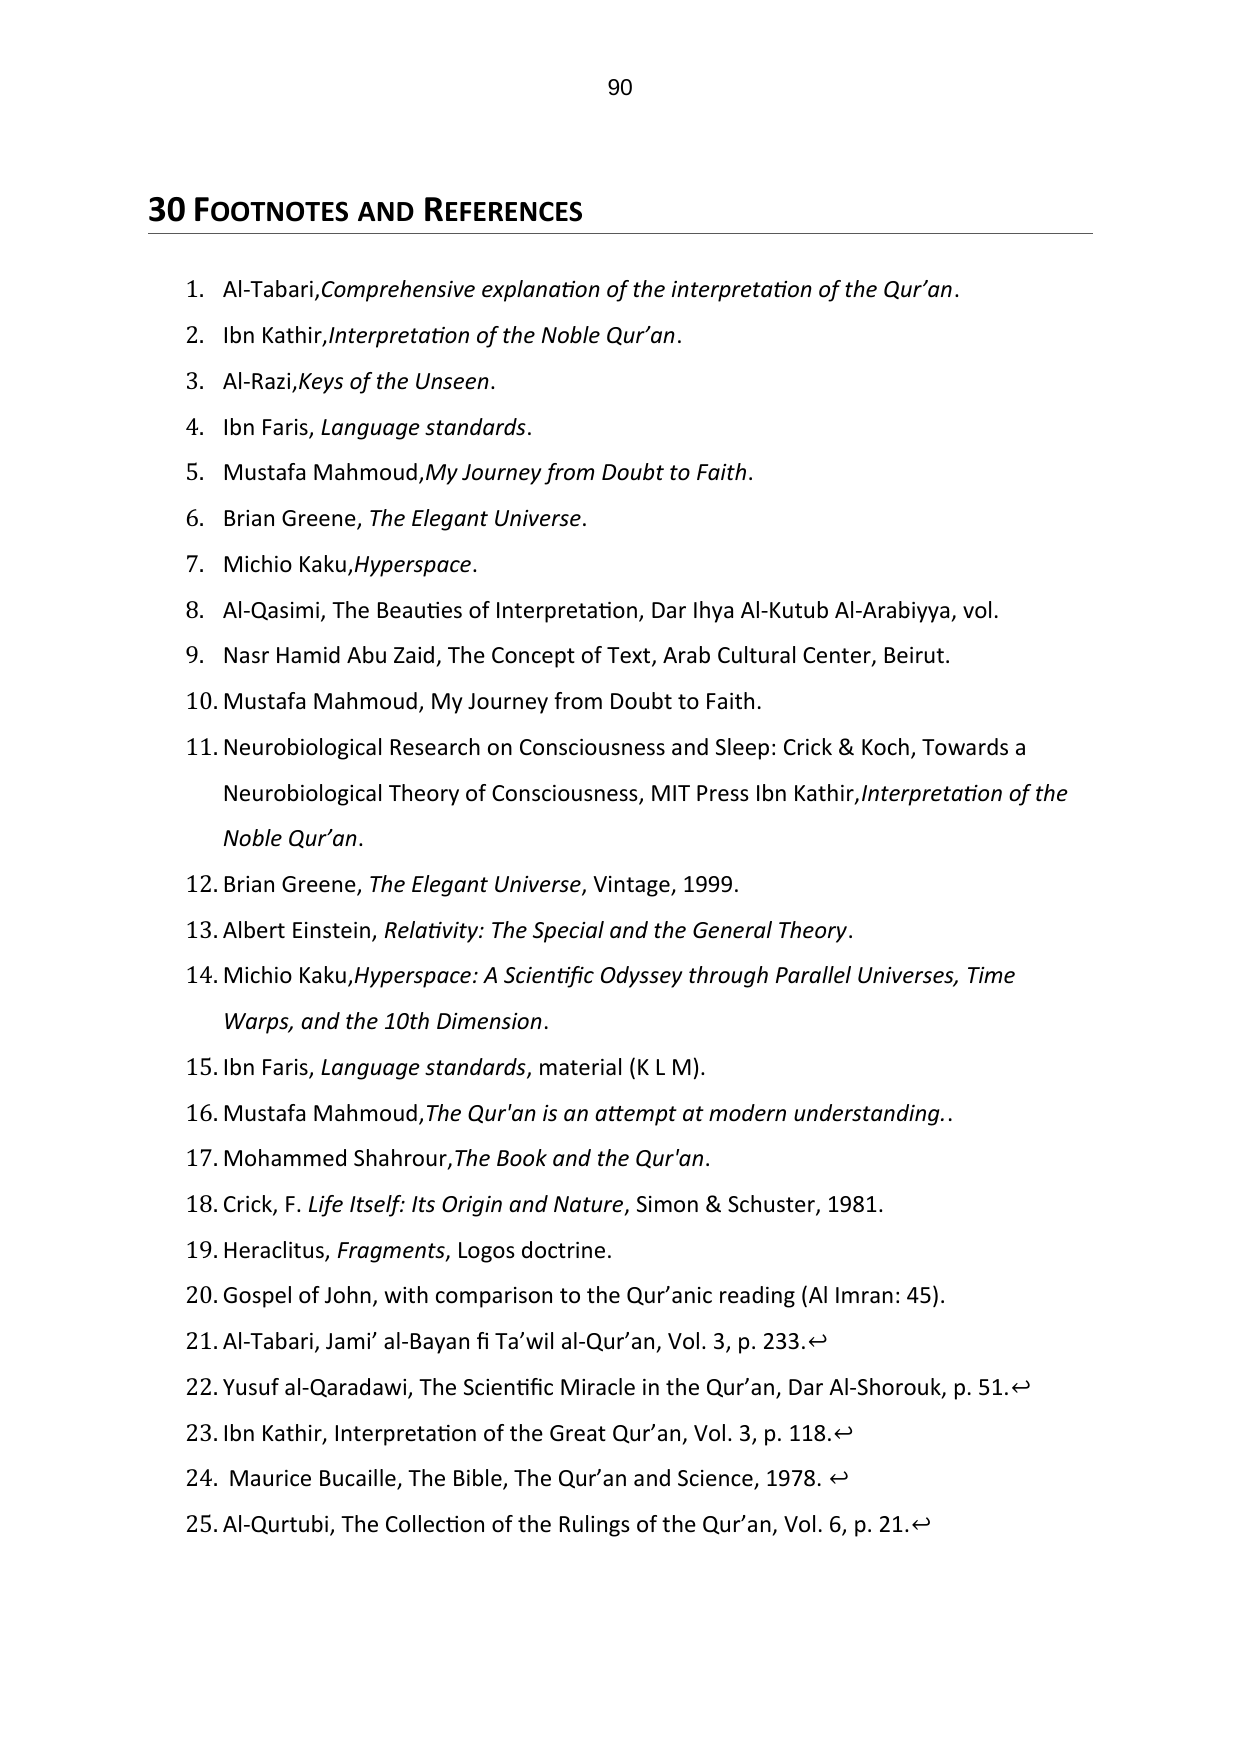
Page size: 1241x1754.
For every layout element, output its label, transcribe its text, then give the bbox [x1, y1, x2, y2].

list Albert Einstein, Relativity: The Special and the General Theory. [185, 914, 1093, 944]
list Mustafa Mahmoud,The Qur'an is an attempt at modern understanding.. [185, 1097, 1093, 1127]
list Yusuf al-Qaradawi, The Scientific Miracle in the Qur’an, Dar Al-Shorouk, p. 51.↩ [185, 1371, 1093, 1402]
list Al-Tabari,Comprehensive explanation of the interpretation of the Qur’an. [185, 274, 1093, 304]
list Mohammed Shahrour,The Book and the Qur'an. [185, 1142, 1093, 1173]
list Michio Kaku,Hyperspace: A Scientific Odyssey through Parallel Universes, Time Warps, and the 10th Dimension. [185, 959, 1093, 1036]
list Heraclitus, Fragments, Logos doctrine. [185, 1234, 1093, 1264]
list Al-Tabari, Jami’ al-Bayan fi Ta’wil al-Qur’an, Vol. 3, p. 233.↩ [185, 1325, 1093, 1356]
list Neurobiological Research on Consciousness and Sleep: Crick & Koch, Towards a Neurobiological Theory of Consciousness, MIT Press Ibn Kathir,Interpretation of the Noble Qur’an. [185, 731, 1093, 853]
list Gospel of John, with comparison to the Qur’anic reading (Al Imran: 45). [185, 1280, 1093, 1310]
list Al-Qurtubi, The Collection of the Rulings of the Qur’an, Vol. 6, p. 21.↩ [185, 1508, 1093, 1539]
list Ibn Kathir, Interpretation of the Great Qur’an, Vol. 3, p. 118.↩ [185, 1417, 1093, 1447]
list Ibn Kathir,Interpretation of the Noble Qur’an. [185, 319, 1093, 350]
list Brian Greene, The Elegant Universe, Vintage, 1999. [185, 868, 1093, 899]
list Ibn Faris, Language standards. [185, 411, 1093, 441]
list Maurice Bucaille, The Bible, The Qur’an and Science, 1978. ↩ [185, 1463, 1093, 1493]
list Crick, F. Life Itself: Its Origin and Nature, Simon & Schuster, 1981. [185, 1188, 1093, 1219]
list Al-Qasimi, The Beauties of Interpretation, Dar Ihya Al-Kutub Al-Arabiyya, vol. [185, 594, 1093, 624]
list Nasr Hamid Abu Zaid, The Concept of Text, Arab Cultural Center, Beirut. [185, 639, 1093, 670]
list Michio Kaku,Hyperspace. [185, 548, 1093, 578]
list Al-Razi,Keys of the Unseen. [185, 365, 1093, 396]
list Mustafa Mahmoud, My Journey from Doubt to Faith. [185, 685, 1093, 716]
list Mustafa Mahmoud,My Journey from Doubt to Faith. [185, 457, 1093, 487]
list Brian Greene, The Elegant Universe. [185, 502, 1093, 533]
subtitle Footnotes and References [148, 185, 1093, 233]
list Ibn Faris, Language standards, material (K L M). [185, 1051, 1093, 1082]
